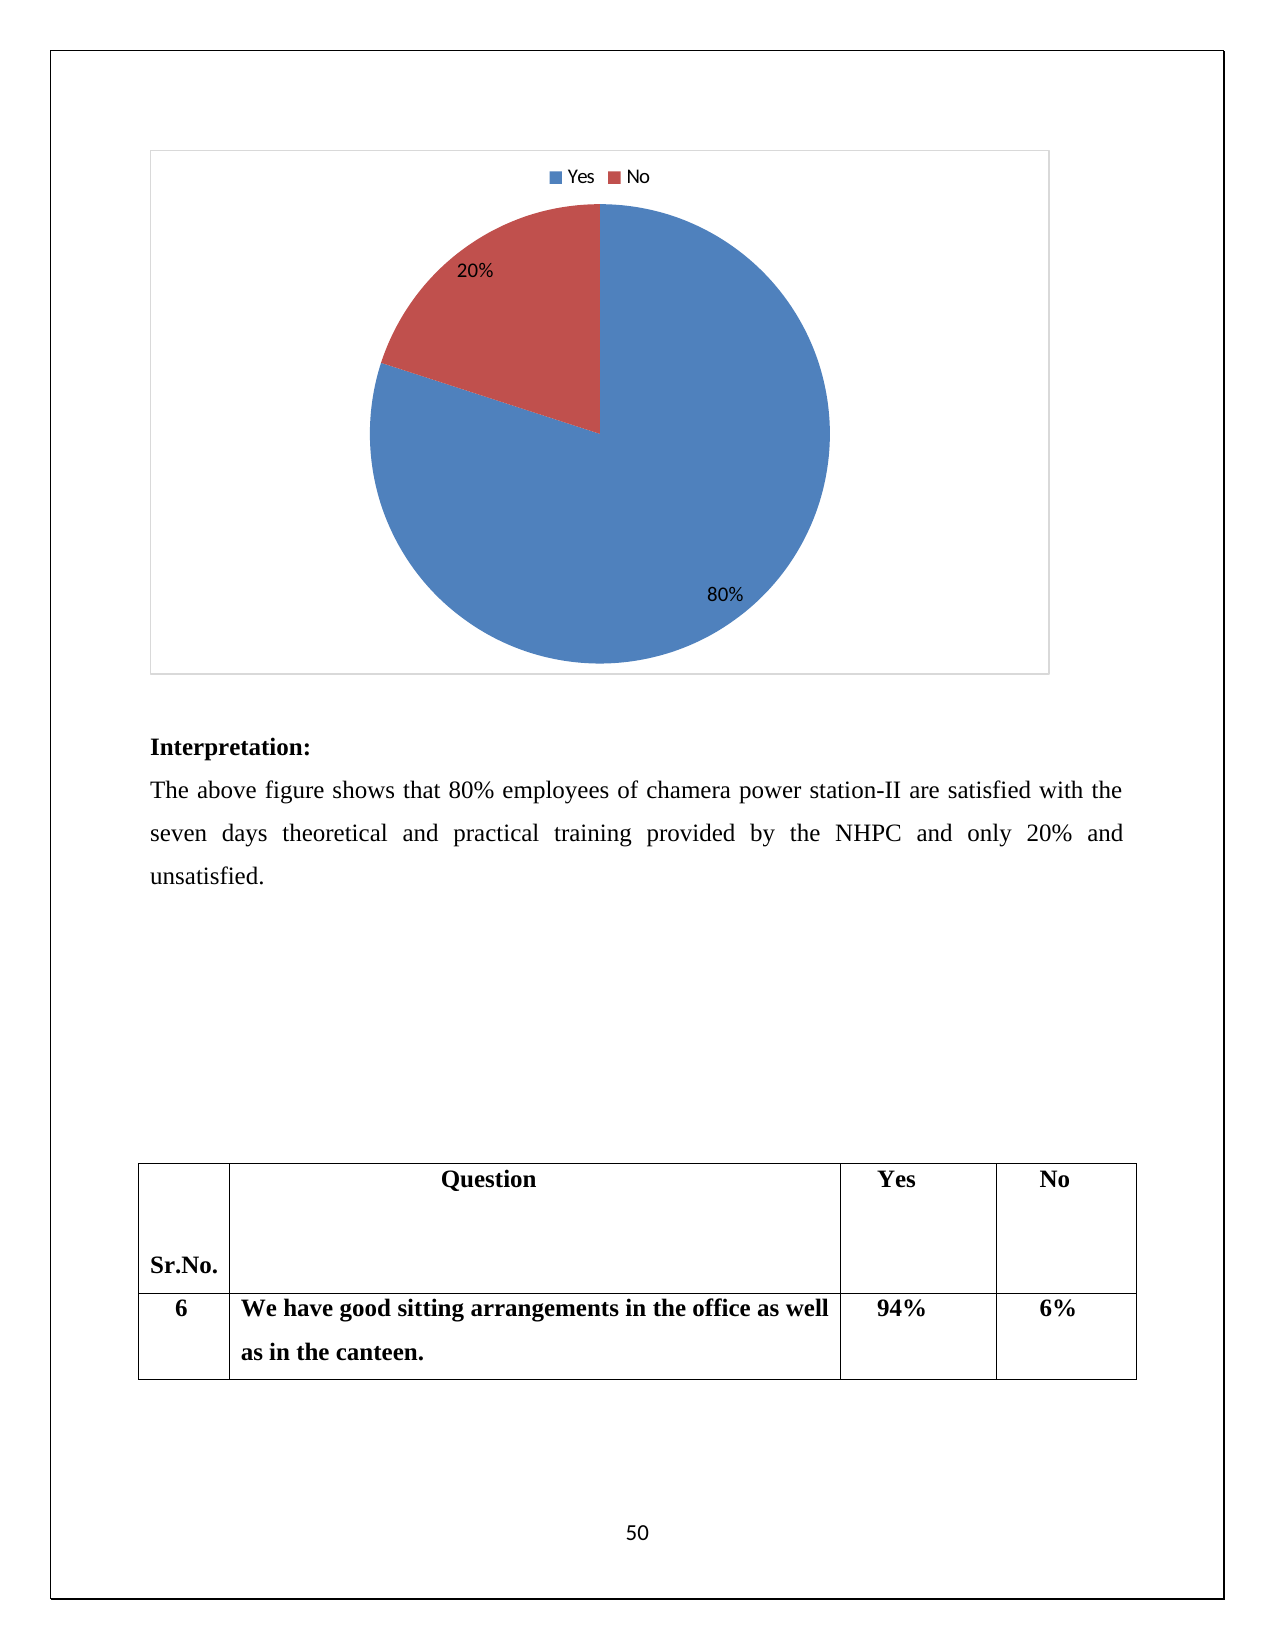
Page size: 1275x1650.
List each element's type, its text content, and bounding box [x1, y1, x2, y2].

table_header Question [230, 1164, 840, 1292]
table_cell We have good sitting arrangements in the office as well as in the canteen. [230, 1294, 840, 1378]
table_header Sr.No. [139, 1164, 229, 1292]
table_cell 6 [139, 1294, 229, 1378]
table_cell 94% [841, 1294, 996, 1378]
table_cell 6% [997, 1294, 1136, 1378]
text Interpretation: [150, 732, 1124, 761]
table_header Yes [841, 1164, 996, 1292]
table_header No [997, 1164, 1136, 1292]
text The above figure shows that 80% employees of chamera power station-II are satisfied with the seven days theoretical and practical training provided by the NHPC and only 20% and unsatisfied. [150, 775, 1124, 890]
